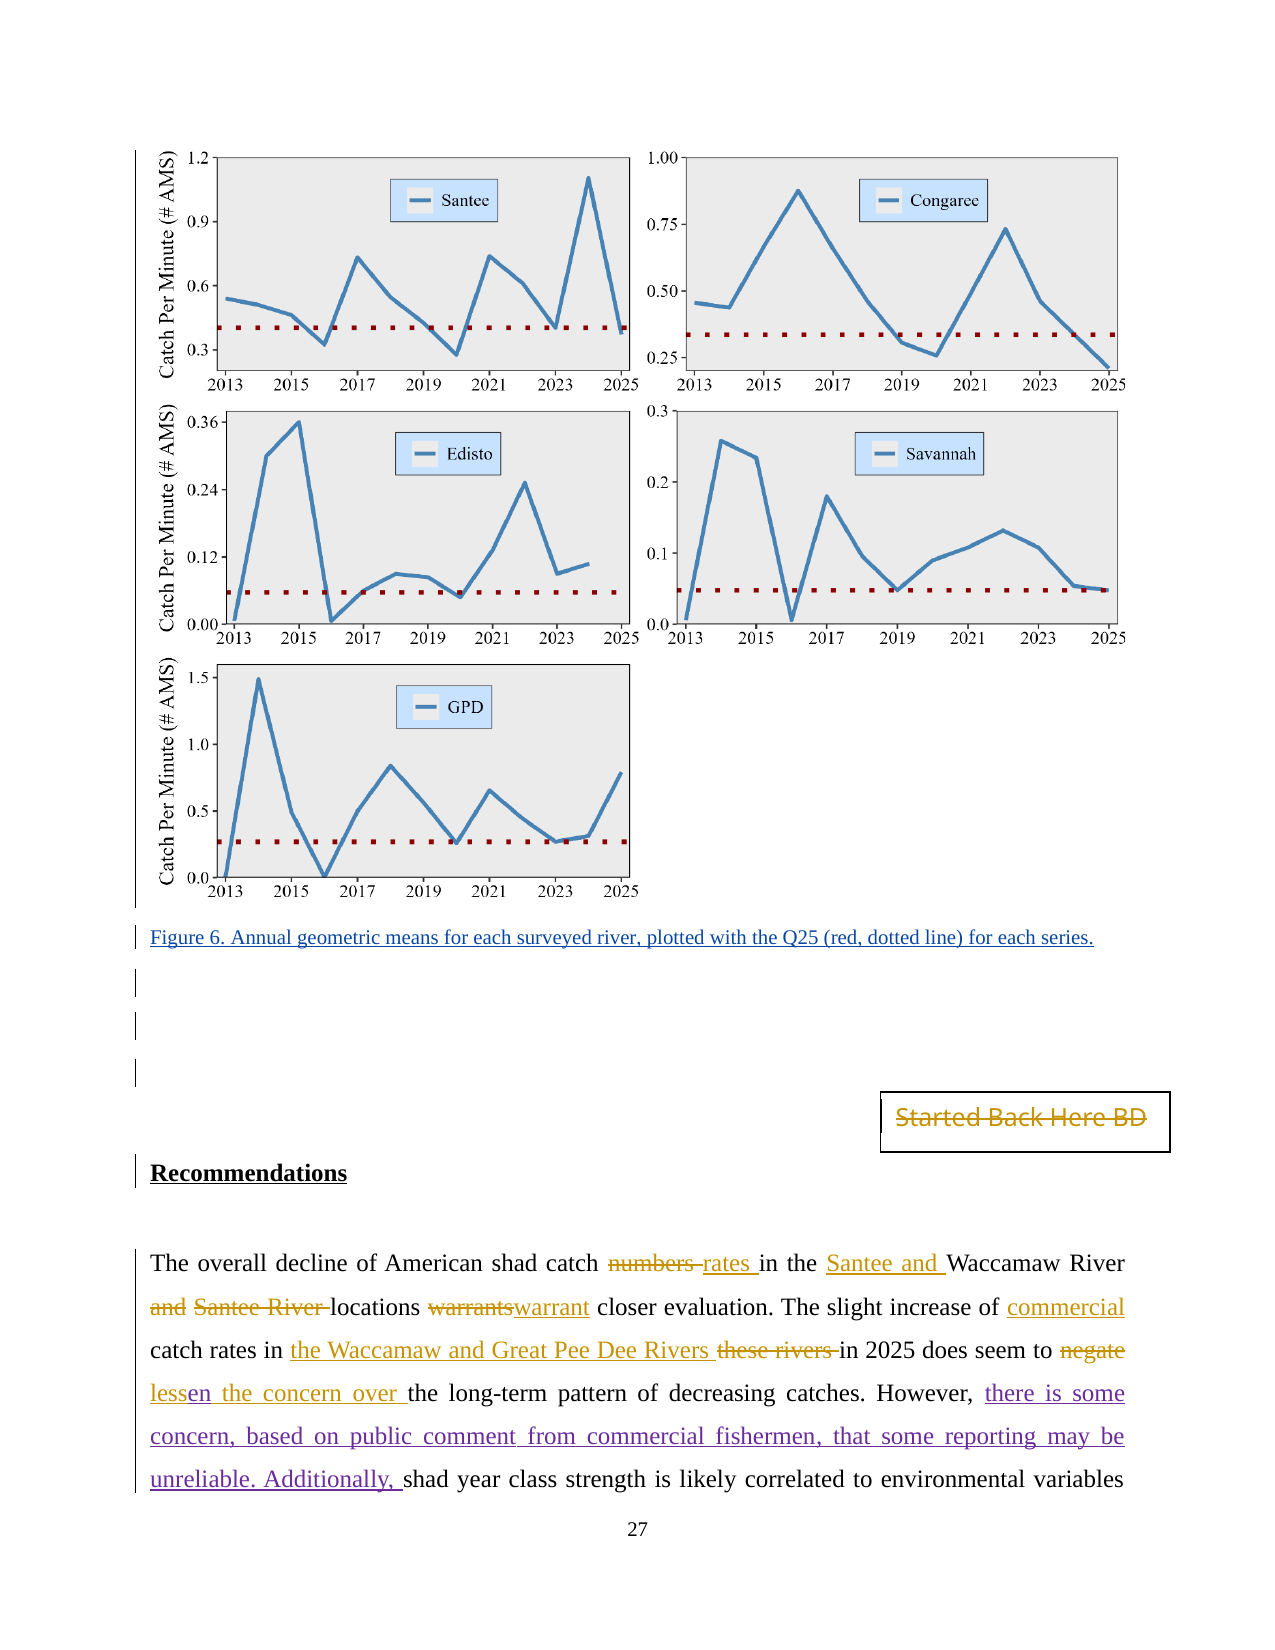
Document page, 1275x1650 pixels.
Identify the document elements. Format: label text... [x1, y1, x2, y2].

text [150, 1447, 1125, 1493]
picture [150, 150, 1125, 909]
text Recommendations [150, 1154, 1125, 1188]
